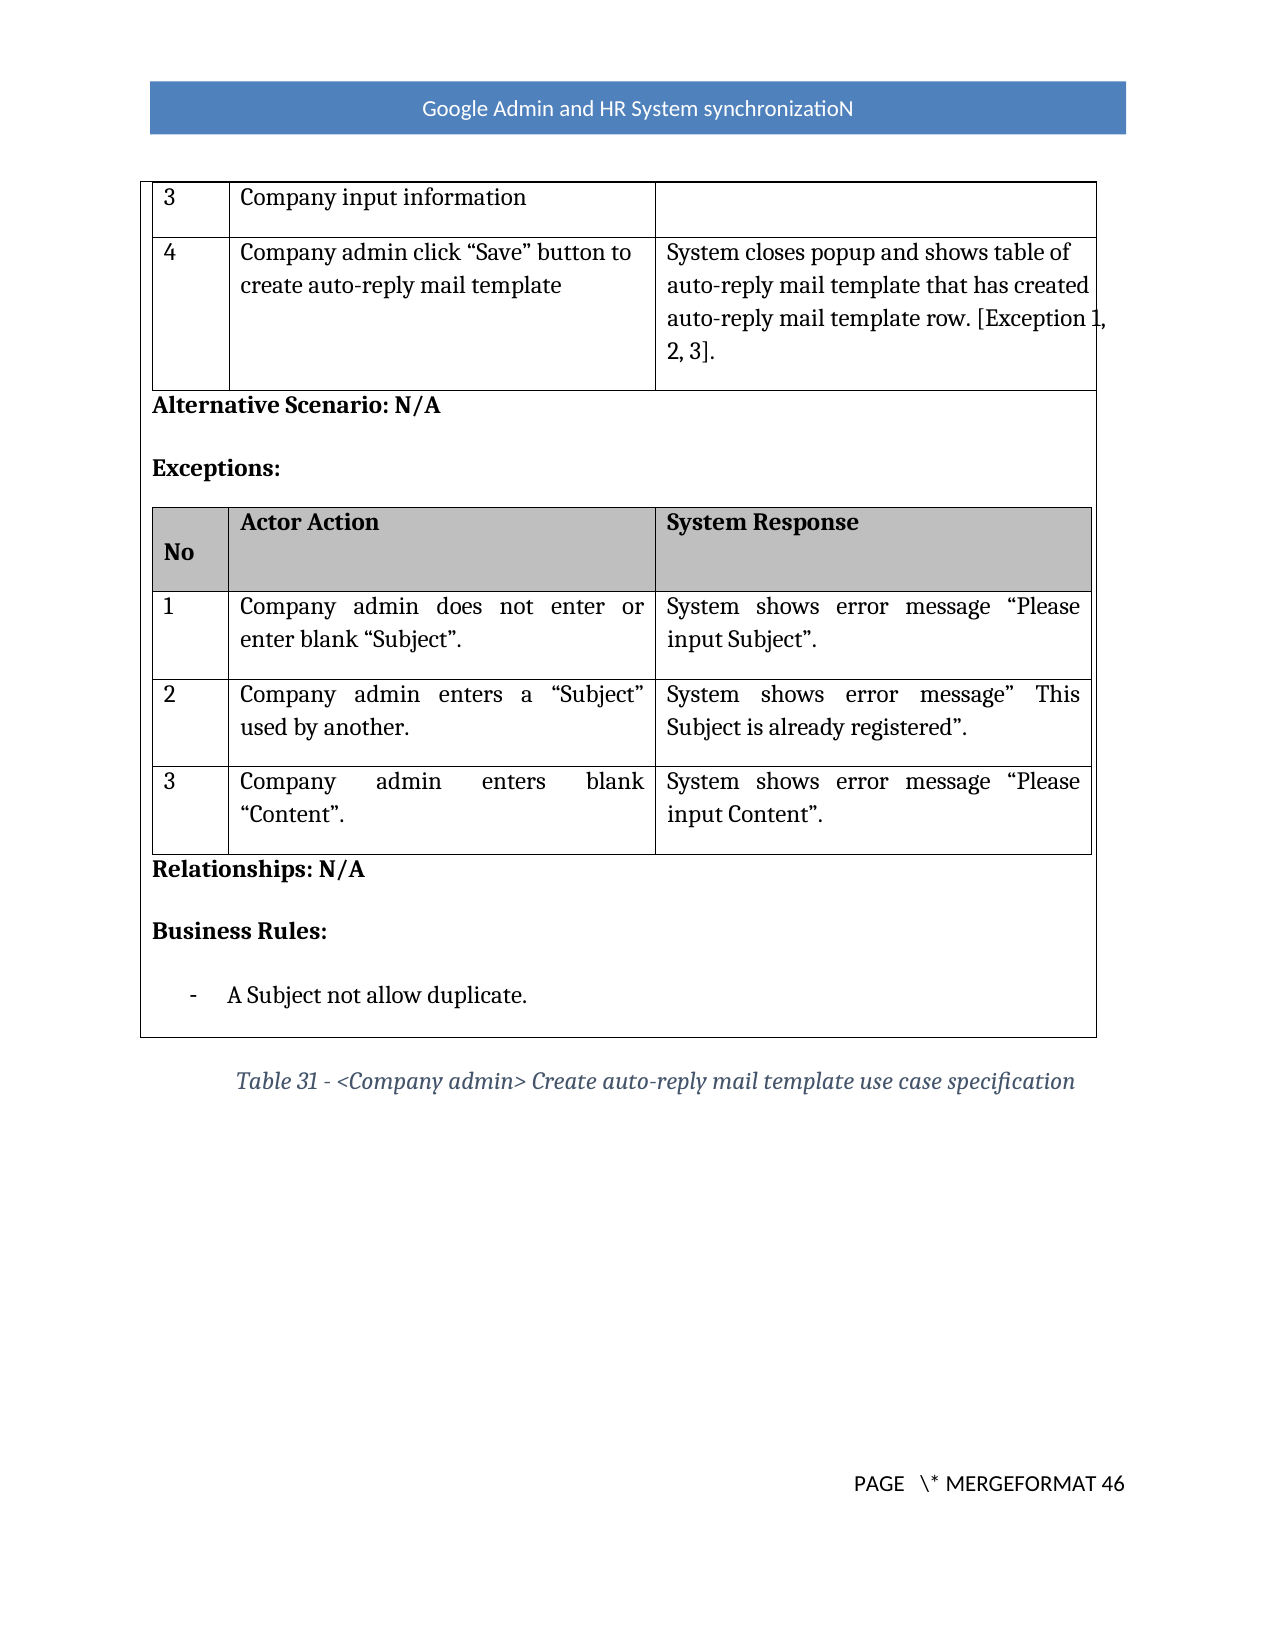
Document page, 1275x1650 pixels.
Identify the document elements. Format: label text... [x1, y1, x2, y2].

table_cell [141, 182, 1096, 1037]
text Table 31 - <Company admin> Create auto-reply mail template use case specification [187, 1067, 1125, 1096]
